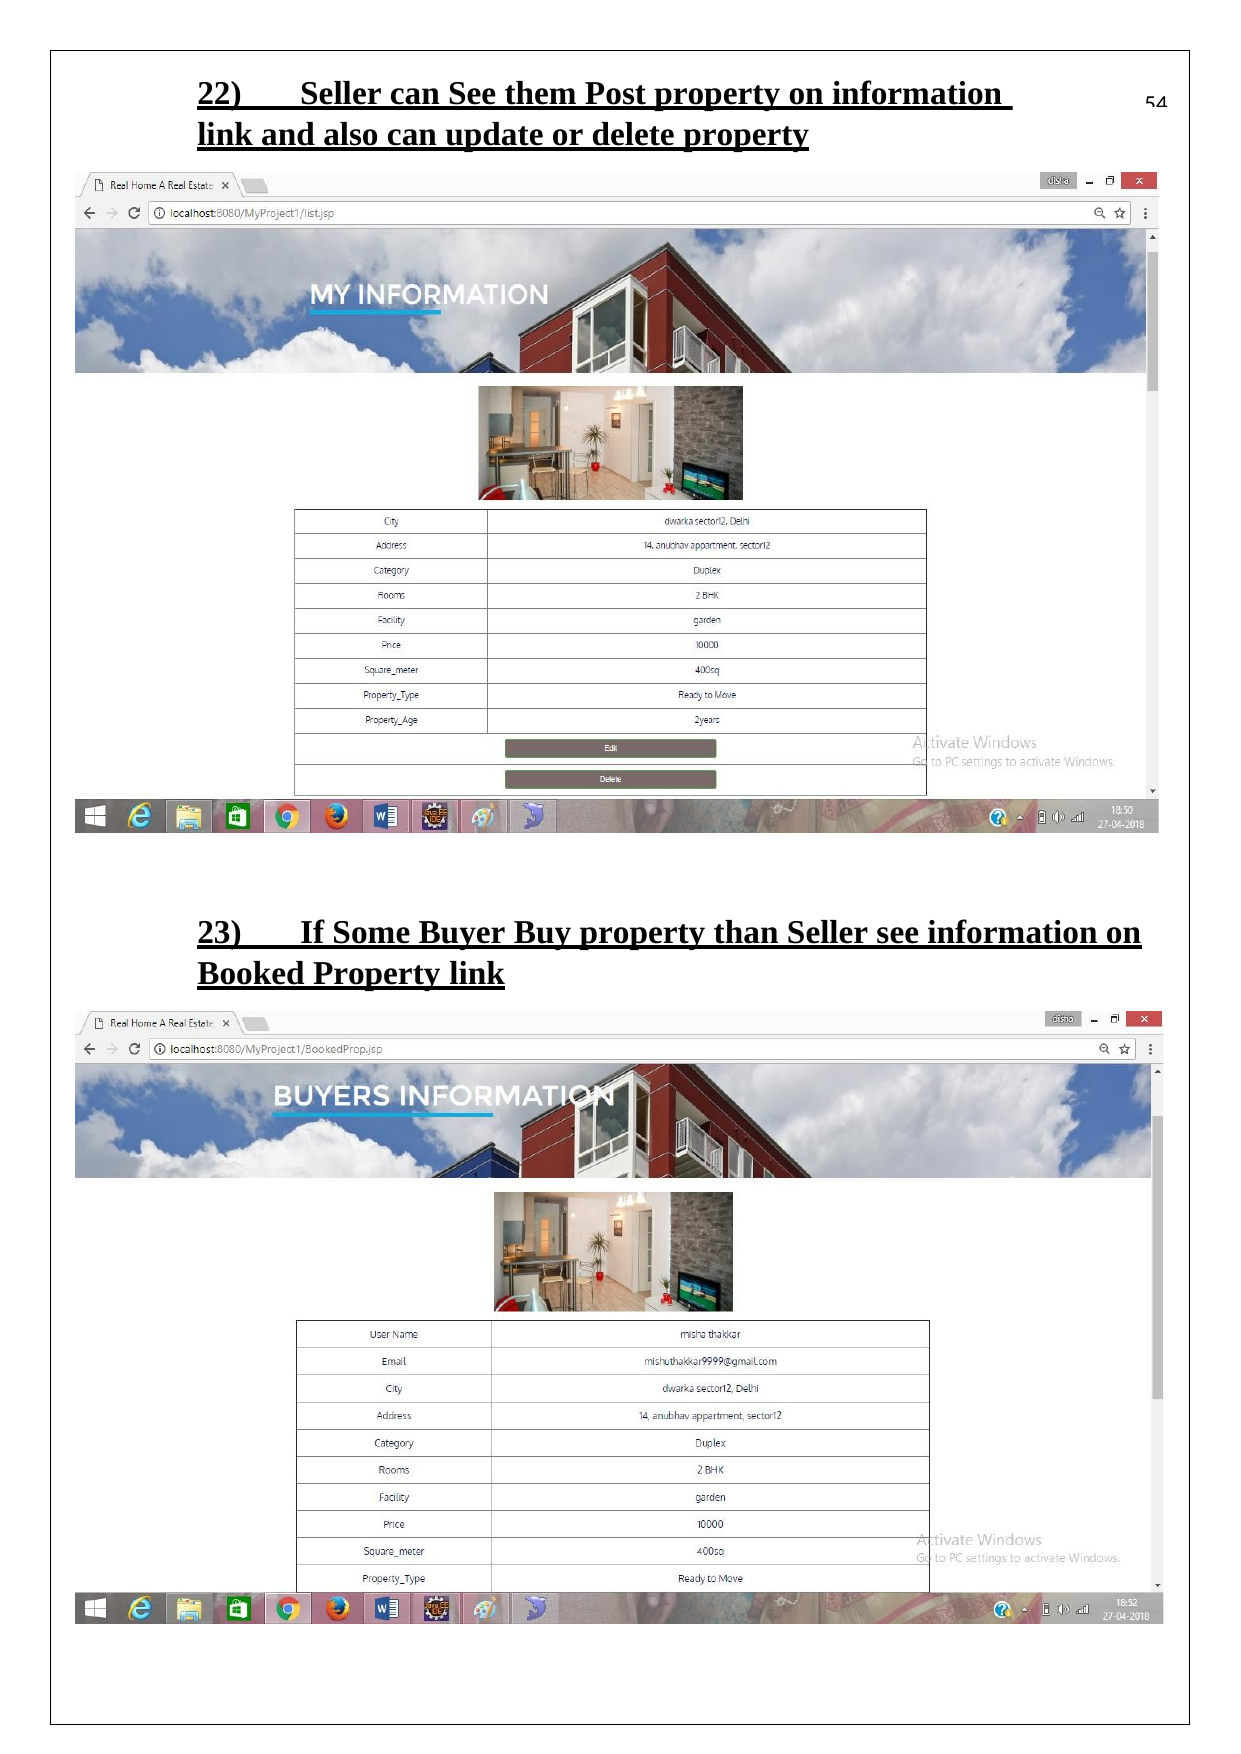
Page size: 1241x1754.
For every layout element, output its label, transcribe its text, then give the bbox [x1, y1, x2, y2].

picture [75, 172, 1159, 833]
picture [75, 1011, 1164, 1624]
list Seller can See them Post property on information link and also can update or delete property [197, 73, 1066, 153]
list If Some Buyer Buy property than Seller see information on Booked Property link [197, 949, 1142, 992]
list If Some Buyer Buy property than Seller see information on Booked Property link [197, 912, 1142, 945]
